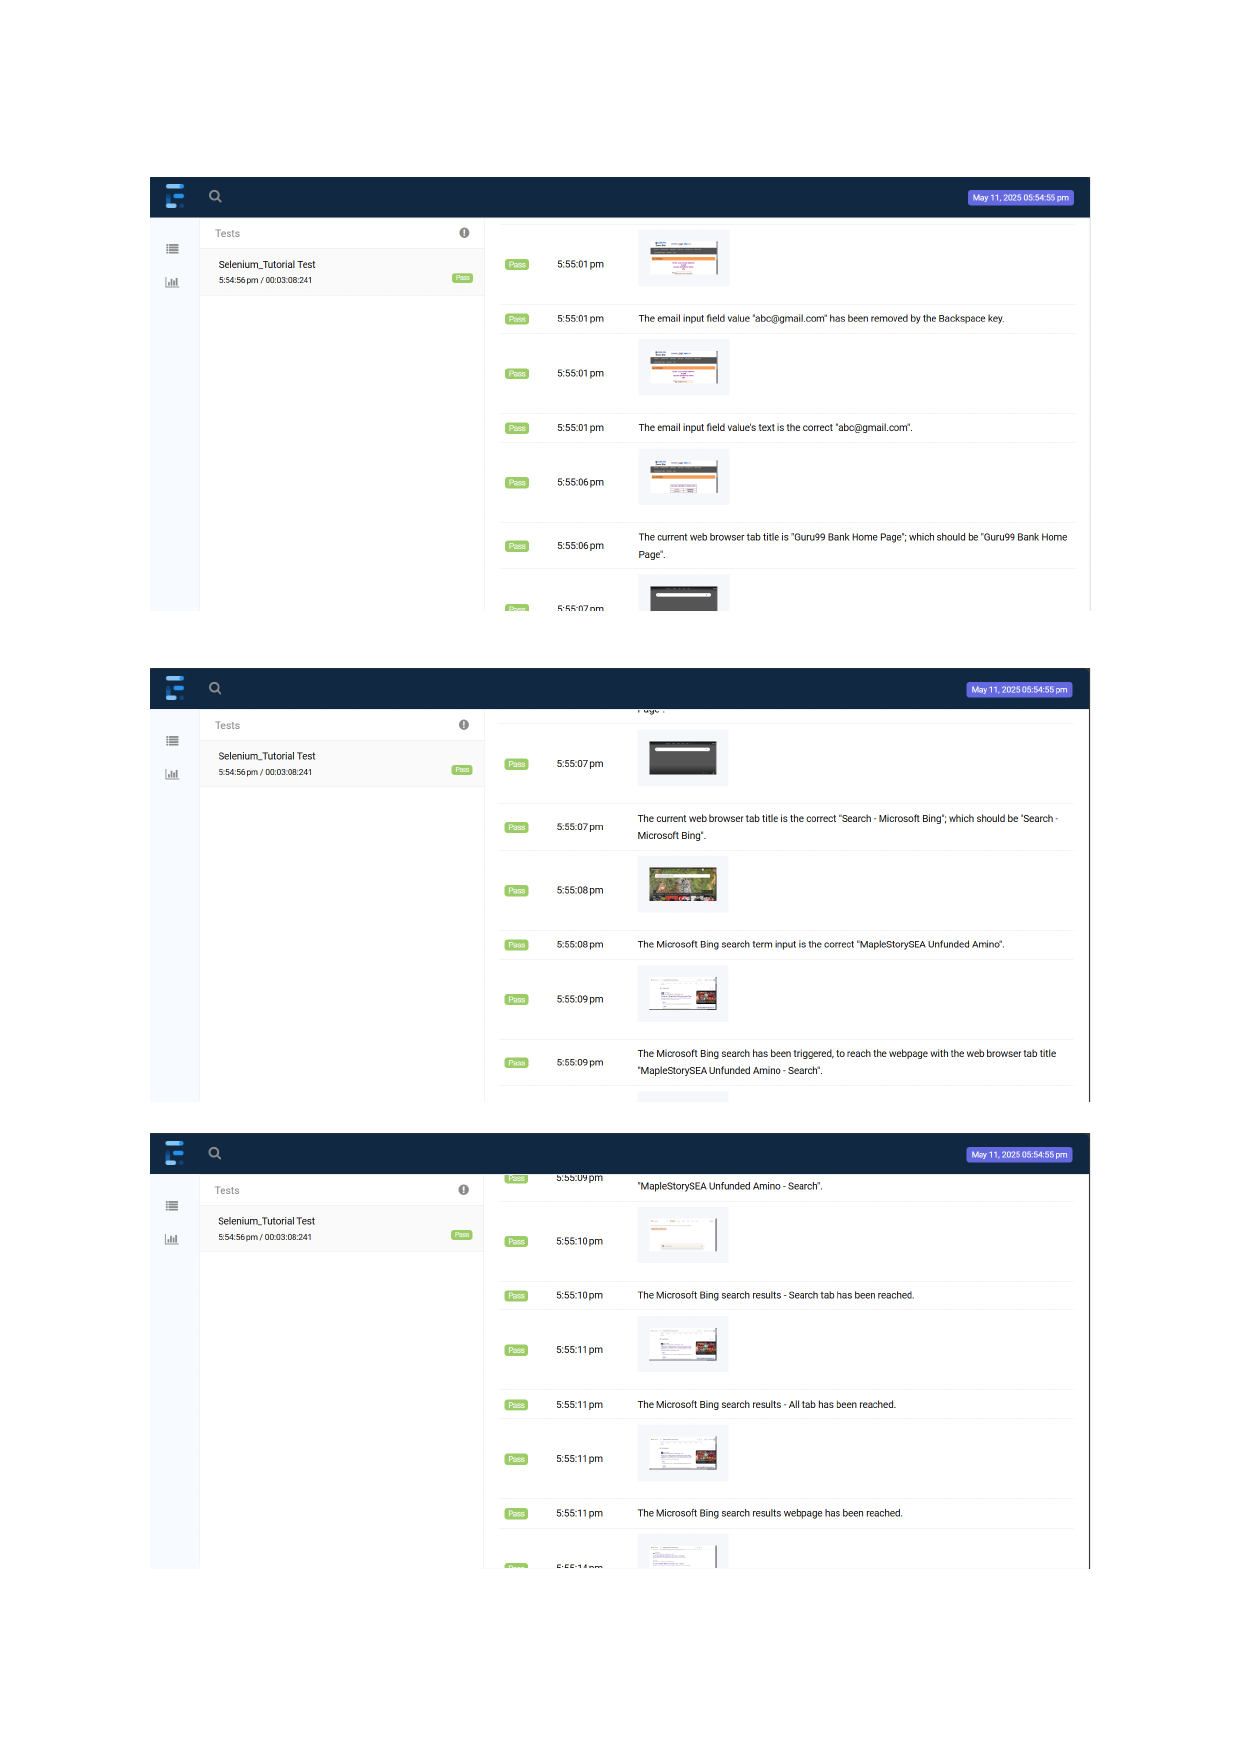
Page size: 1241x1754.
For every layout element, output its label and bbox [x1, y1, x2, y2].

picture [150, 1133, 1091, 1569]
picture [150, 668, 1091, 1102]
picture [150, 177, 1091, 611]
